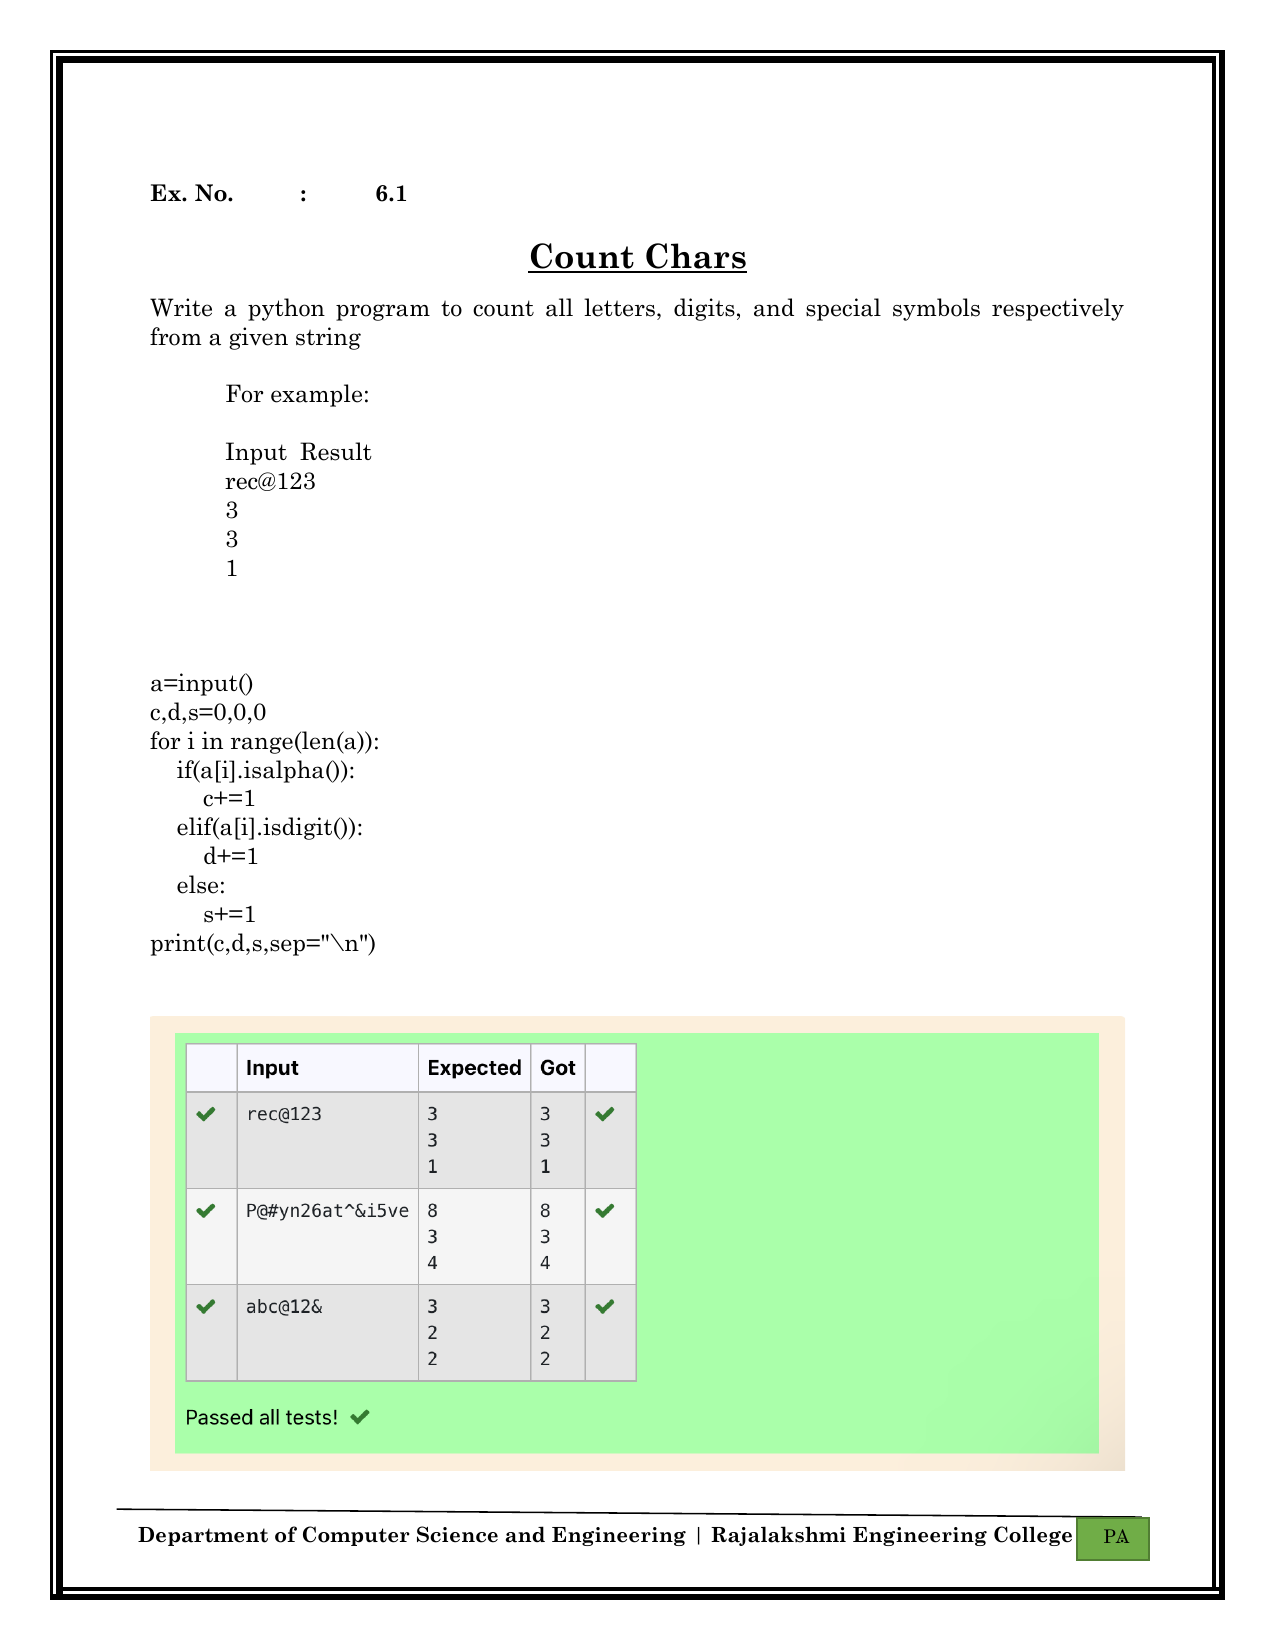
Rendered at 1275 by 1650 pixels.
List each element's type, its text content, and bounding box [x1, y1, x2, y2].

text a=input() [150, 668, 1125, 697]
text c,d,s=0,0,0 [150, 697, 1125, 726]
text Write a python program to count all letters, digits, and special symbols respectively from a given string [150, 293, 1125, 350]
text c+=1 [150, 783, 1125, 812]
text for i in range(len(a)): [150, 726, 1125, 754]
text s+=1 [150, 899, 1125, 927]
text elif(a[i].isdigit()): [150, 812, 1125, 841]
text For example: [225, 379, 1125, 408]
text 3 [225, 495, 1125, 523]
text Input Result [225, 437, 1125, 466]
picture [150, 1014, 1125, 1471]
text Count Chars [150, 236, 1125, 276]
text Ex. No. : 6.1 [150, 179, 1125, 207]
text d+=1 [150, 841, 1125, 870]
text 1 [225, 552, 1125, 581]
text 3 [225, 523, 1125, 552]
text print(c,d,s,sep="\n") [150, 927, 1125, 956]
text else: [150, 870, 1125, 899]
text if(a[i].isalpha()): [150, 754, 1125, 783]
text rec@123 [225, 466, 1125, 495]
